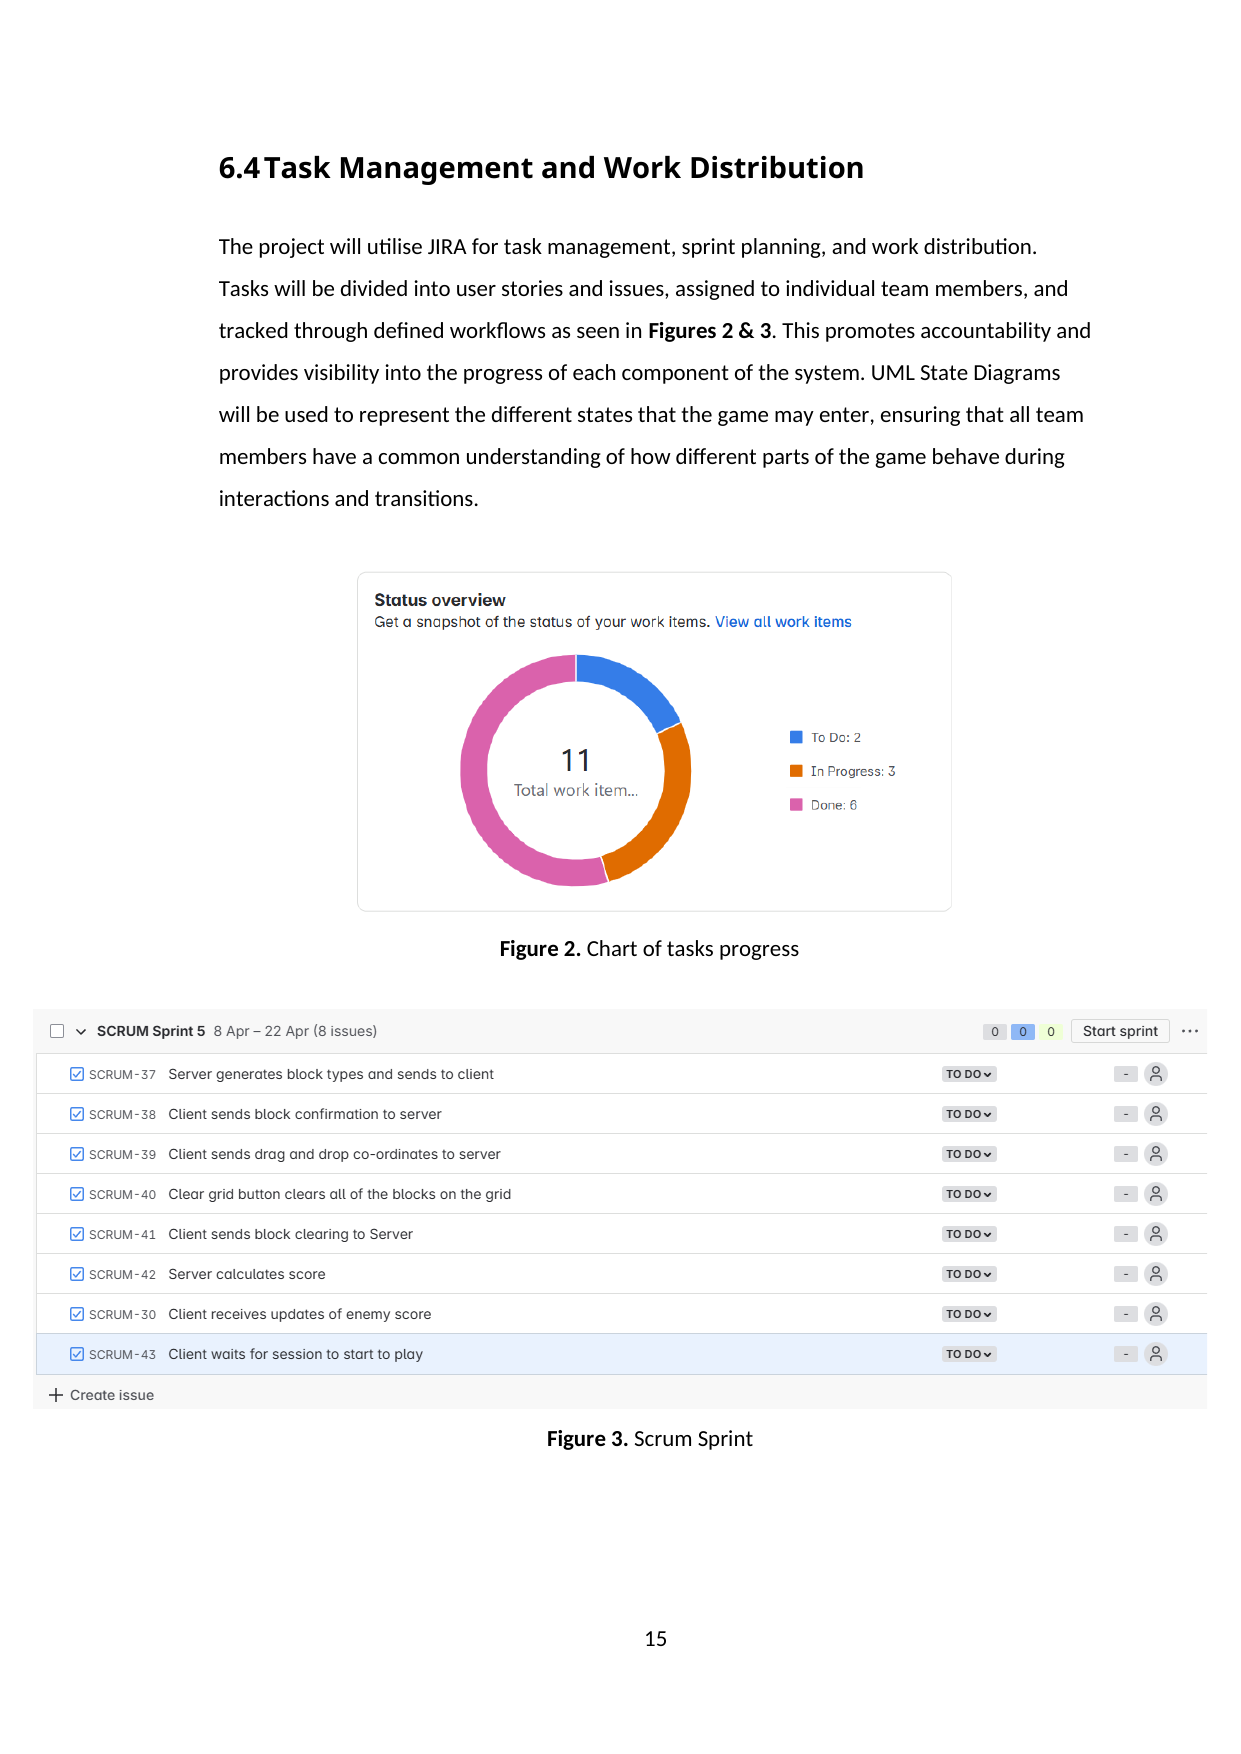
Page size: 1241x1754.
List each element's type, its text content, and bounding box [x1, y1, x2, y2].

picture [33, 1009, 1208, 1409]
text The project will utilise JIRA for task management, sprint planning, and work distribution. Tasks will be divided into user stories and issues, assigned to individual team members, and tracked through defined workflows as seen in Figures 2 & 3. This promotes accountability and provides visibility into the progress of each component of the system. UML State Diagrams will be used to represent the different states that the game may enter, ensuring that all team members have a common understanding of how different parts of the game behave during interactions and transitions. [218, 232, 1092, 512]
subtitle Task Management and Work Distribution [218, 148, 1092, 187]
picture [354, 570, 957, 918]
